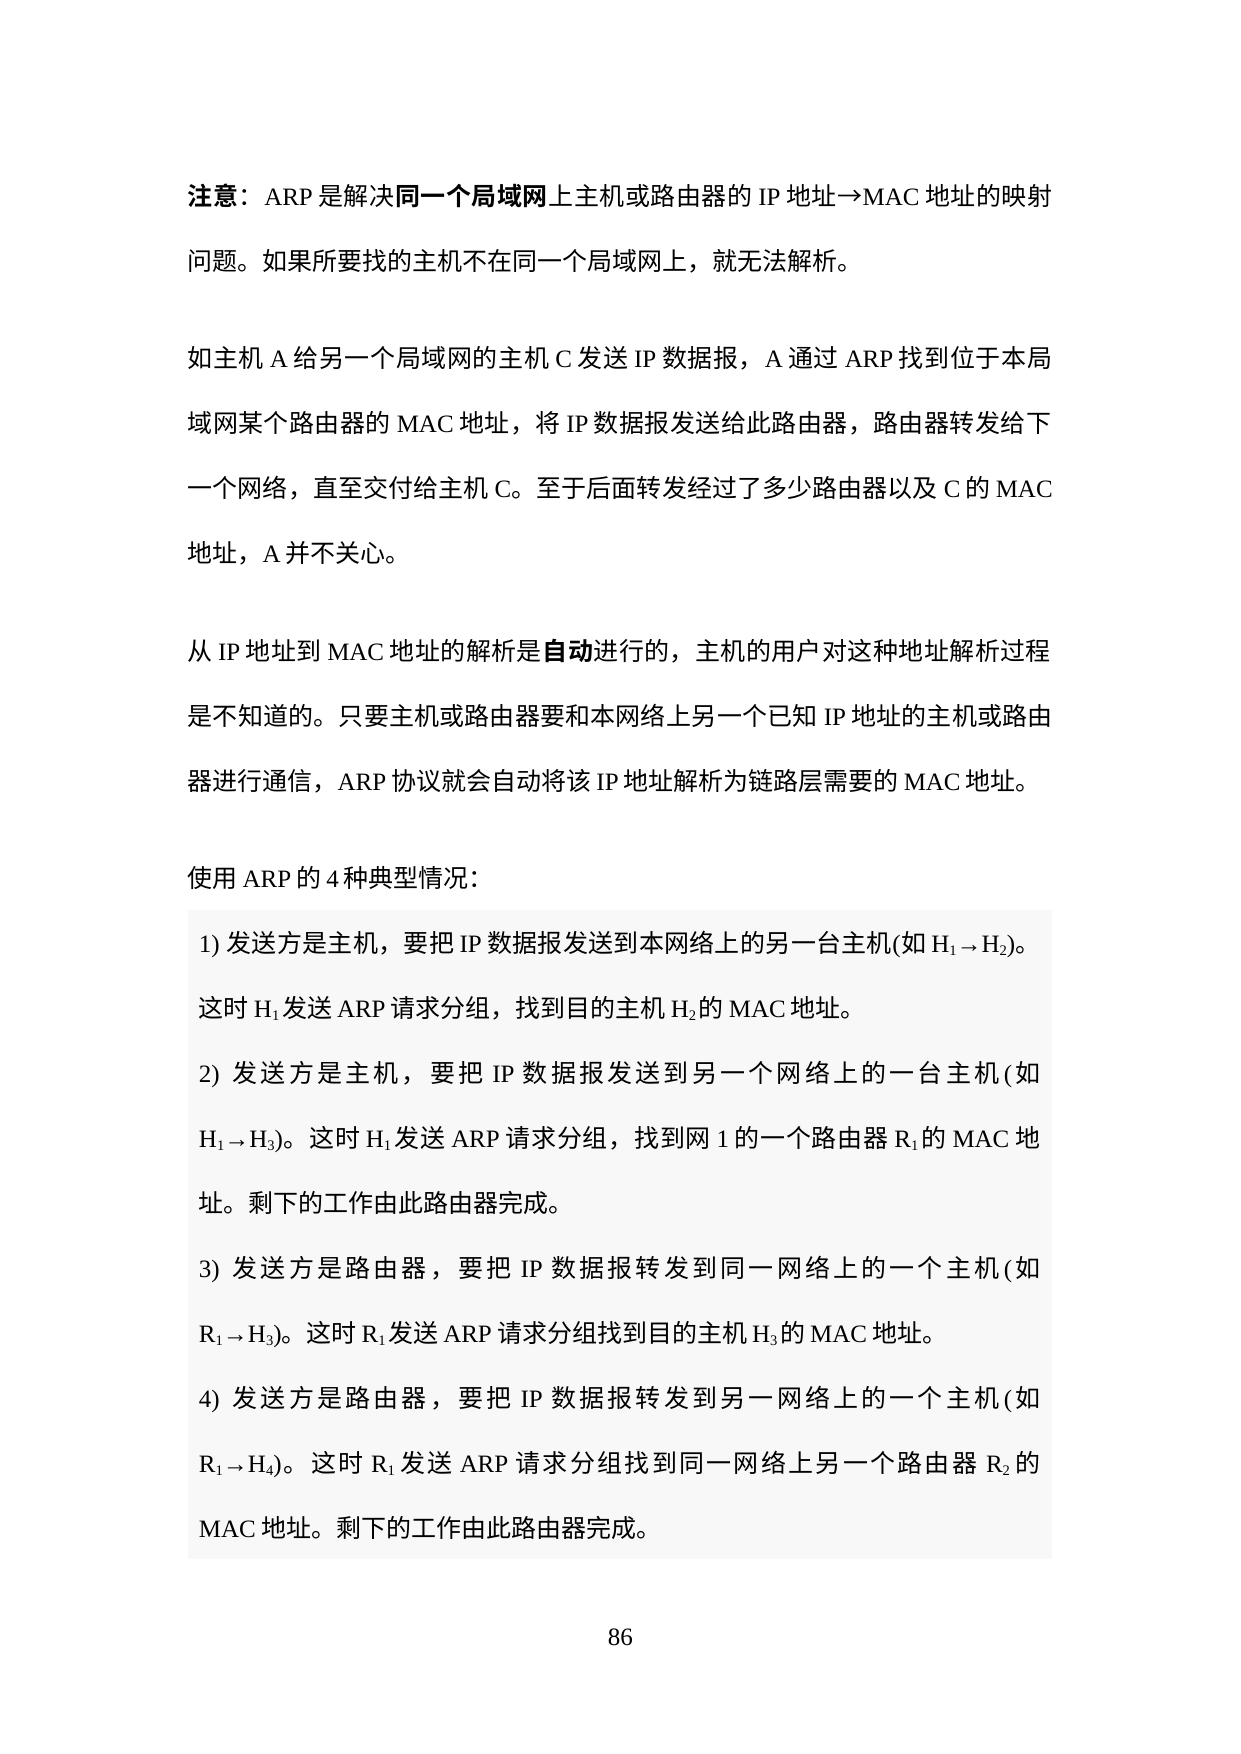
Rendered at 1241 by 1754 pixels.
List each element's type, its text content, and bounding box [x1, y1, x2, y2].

text 注意：ARP是解决同一个局域网上主机或路由器的IP地址→MAC地址的映射问题。如果所要找的主机不在同一个局域网上，就无法解析。 [187, 162, 1053, 292]
text 从IP地址到MAC地址的解析是自动进行的，主机的用户对这种地址解析过程是不知道的。只要主机或路由器要和本网络上另一个已知IP地址的主机或路由器进行通信，ARP协议就会自动将该IP地址解析为链路层需要的MAC地址。 [187, 617, 1053, 812]
text 使用ARP的4种典型情况： [187, 844, 1053, 909]
table_header 1) 发送方是主机，要把IP数据报发送到本网络上的另一台主机(如H1→H2)。这时H1发送ARP请求分组，找到目的主机H2的MAC地址。 2) 发送方是主机，要把IP数据报发送到另一个网络上的一台主机(如H1→H3)。这时H1发送ARP请求分组，找到网1的一个路由器R1的MAC地址。剩下的工作由此路由器完成。 3) 发送方是路由器，要把IP数据报转发到同一网络上的一个主机(如R1→H3)。这时R1发送ARP请求分组找到目的主机H3的MAC地址。 4) 发送方是路由器，要把IP数据报转发到另一网络上的一个主机(如R1→H4)。这时R1发送ARP请求分组找到同一网络上另一个路由器R2的MAC地址。剩下的工作由此路由器完成。 [188, 910, 1052, 1559]
text 如主机A给另一个局域网的主机C发送IP数据报，A通过ARP找到位于本局域网某个路由器的MAC地址，将IP数据报发送给此路由器，路由器转发给下一个网络，直至交付给主机C。至于后面转发经过了多少路由器以及C的MAC地址，A并不关心。 [187, 324, 1053, 584]
